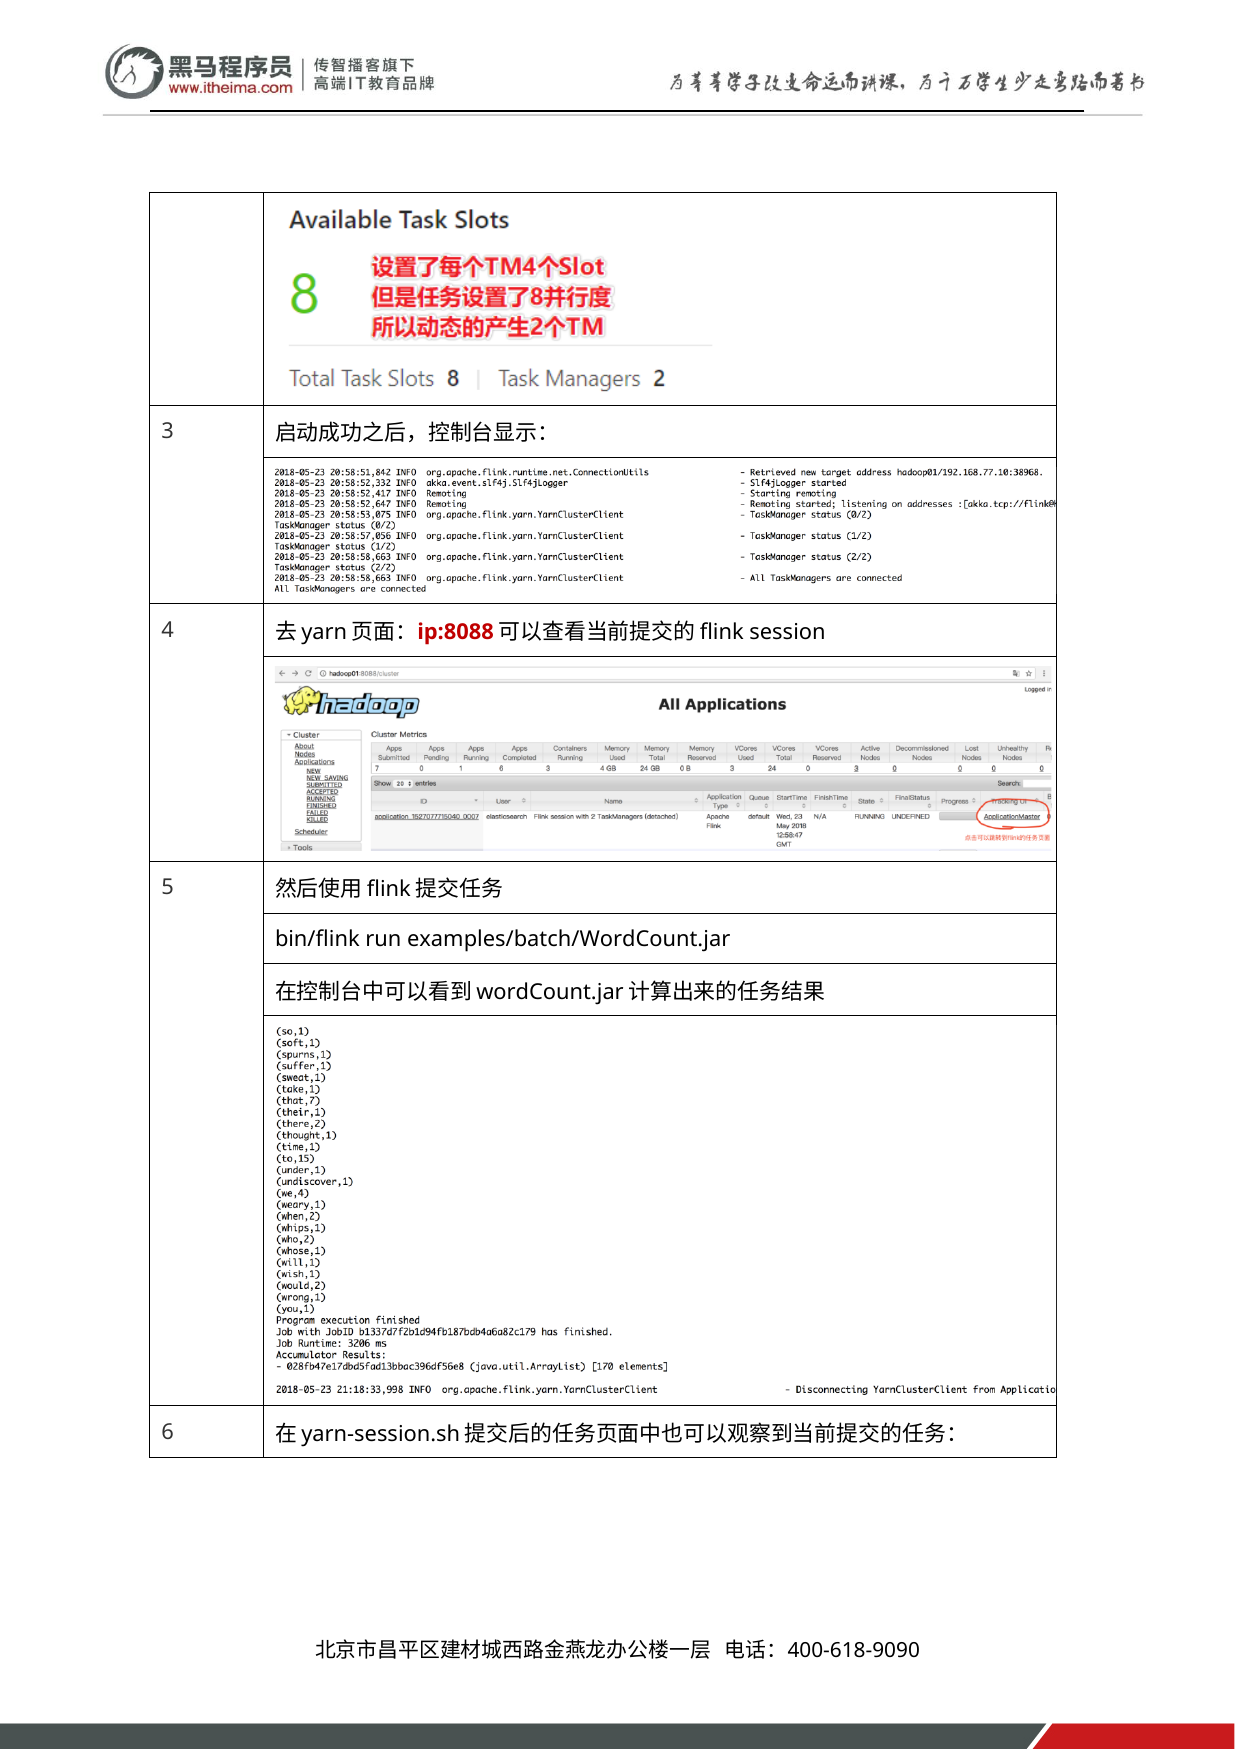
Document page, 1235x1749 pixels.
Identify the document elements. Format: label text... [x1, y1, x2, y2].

table_cell [264, 657, 1056, 861]
table_cell 启动成功之后，控制台显示： [264, 406, 1056, 457]
table_cell 3 [150, 406, 263, 603]
table_cell 在控制台中可以看到wordCount.jar计算出来的任务结果 [264, 964, 1056, 1015]
table_cell 在yarn-session.sh提交后的任务页面中也可以观察到当前提交的任务： [264, 1406, 1056, 1457]
picture [0, 0, 1235, 123]
picture [274, 202, 713, 395]
picture [274, 1025, 1057, 1396]
picture [0, 1664, 1235, 1749]
table_cell 5 [150, 862, 263, 1405]
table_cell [264, 193, 1056, 404]
table_cell bin/flink run examples/batch/WordCount.jar [264, 914, 1056, 963]
table_cell [264, 1016, 1056, 1405]
table_cell [264, 458, 1056, 603]
table_cell 4 [150, 604, 263, 861]
table_cell 去yarn页面：ip:8088可以查看当前提交的flink session [264, 604, 1056, 656]
table_cell 6 [150, 1406, 263, 1457]
table_cell 然后使用flink提交任务 [264, 862, 1056, 913]
picture [274, 666, 1052, 851]
picture [274, 467, 1057, 594]
